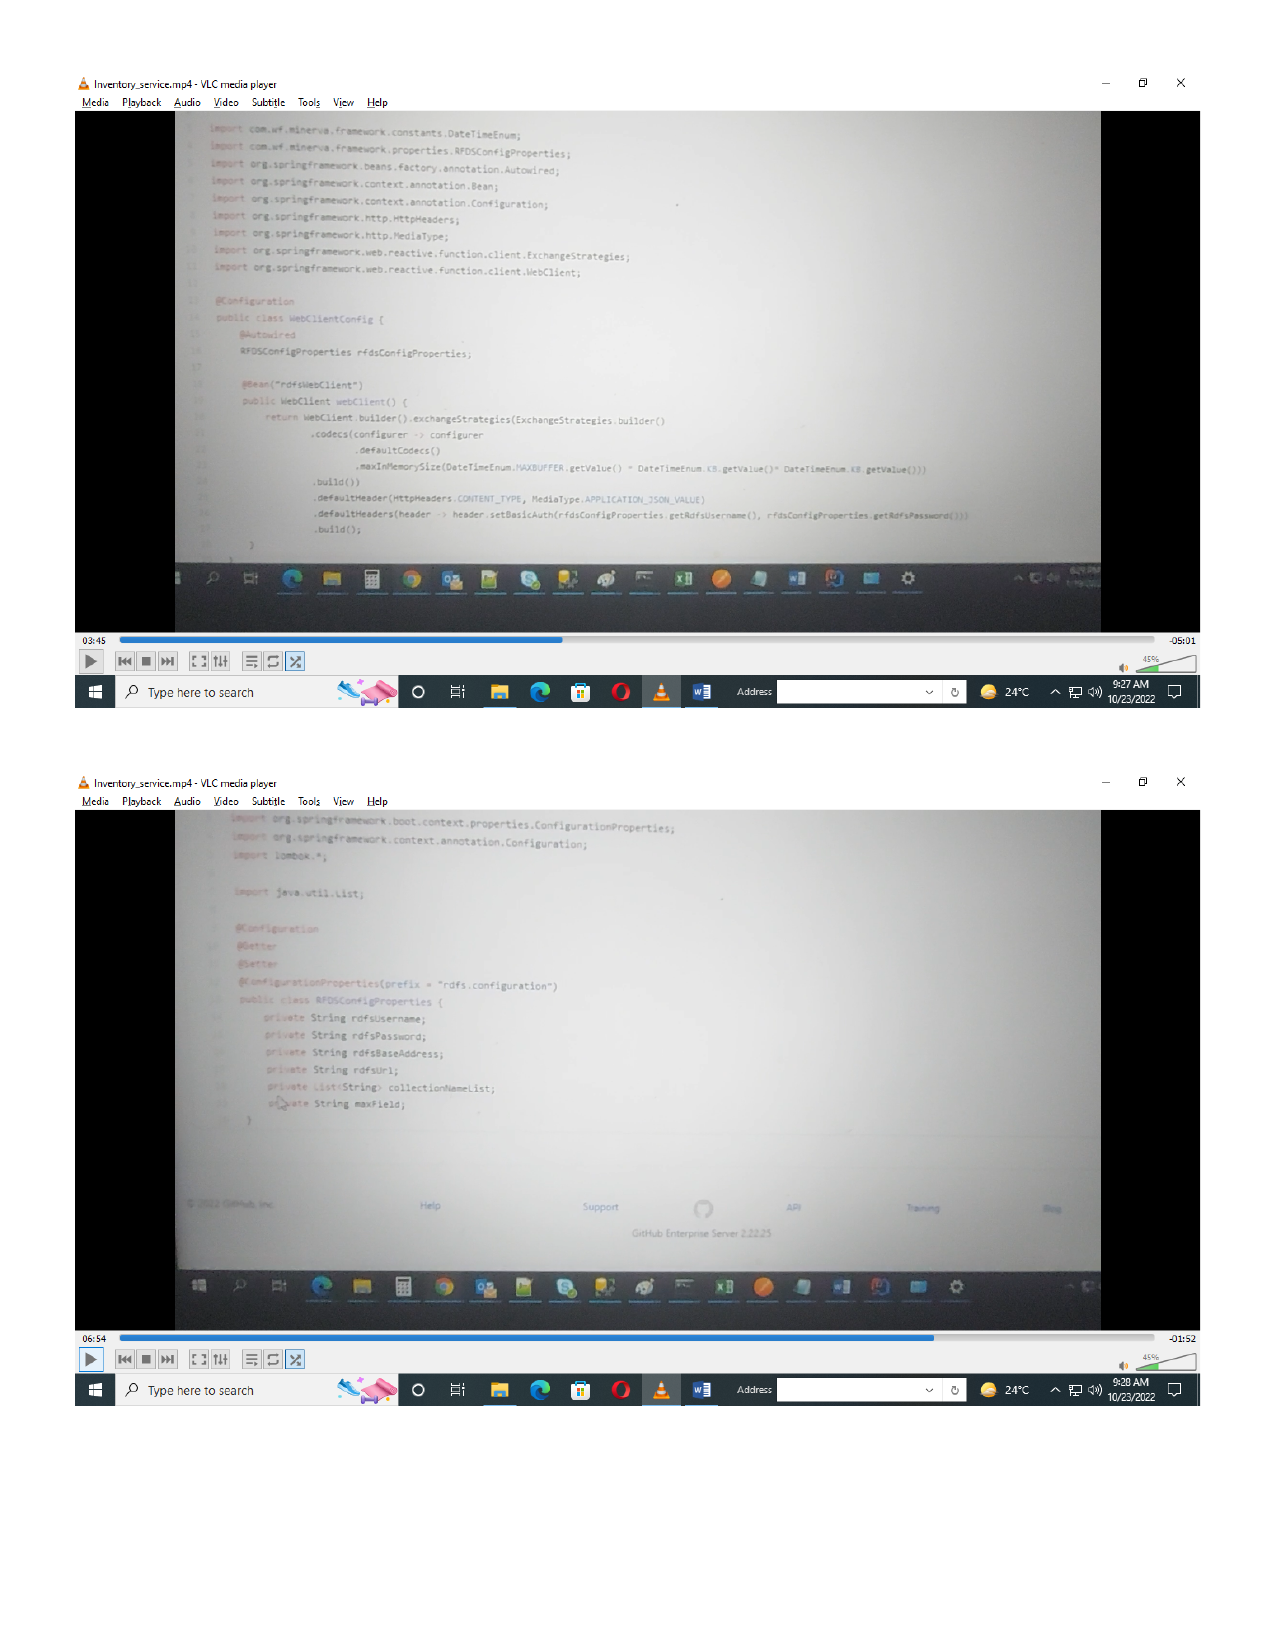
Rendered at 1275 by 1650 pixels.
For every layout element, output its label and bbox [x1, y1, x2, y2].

picture [75, 75, 1200, 708]
picture [75, 773, 1200, 1406]
